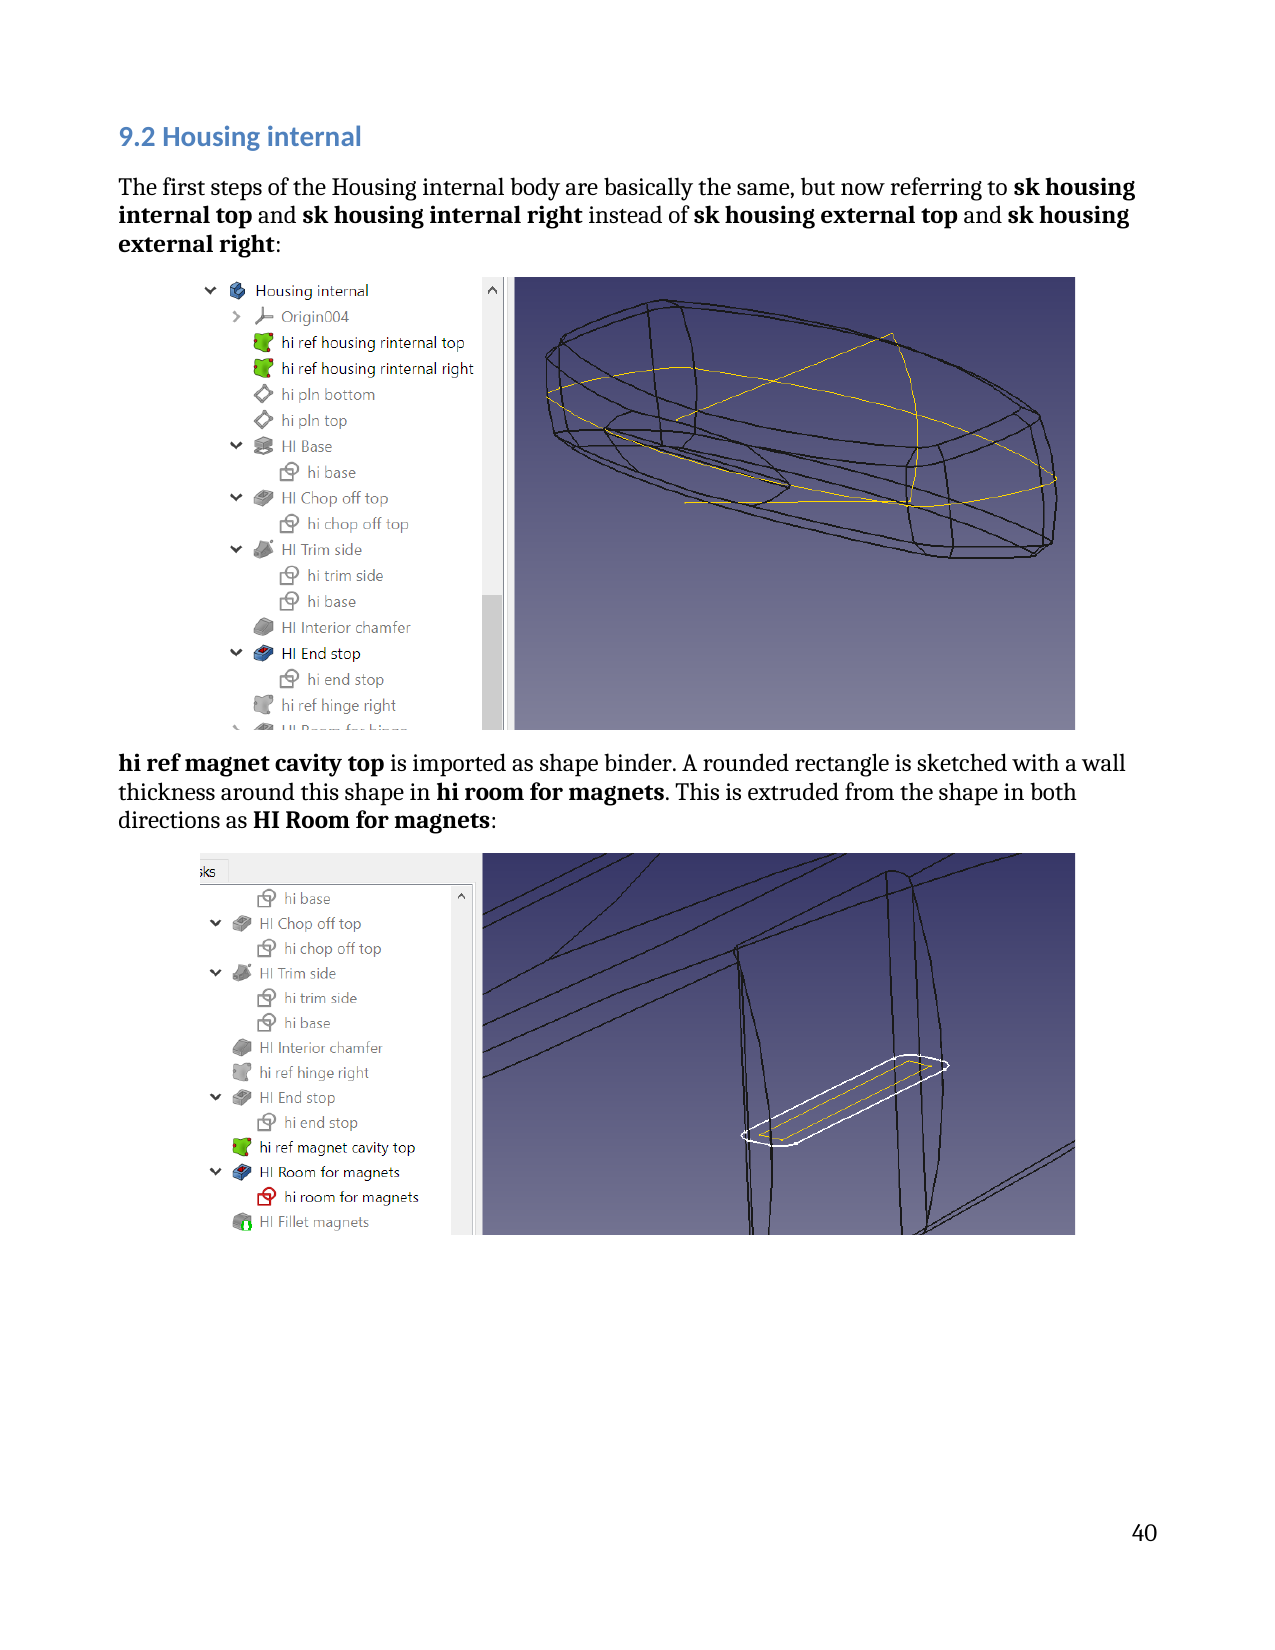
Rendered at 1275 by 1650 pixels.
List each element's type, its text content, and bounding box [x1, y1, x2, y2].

picture [200, 277, 1075, 730]
subtitle Housing internal [118, 118, 1157, 154]
text The first steps of the Housing internal body are basically the same, but now referring to sk housing internal top and sk housing internal right instead of sk housing external top and sk housing external right: [118, 172, 1157, 259]
text hi ref magnet cavity top is imported as shape binder. A rounded rectangle is sketched with a wall thickness around this shape in hi room for magnets. This is extruded from the shape in both directions as HI Room for magnets: [118, 749, 1157, 835]
picture [200, 853, 1075, 1235]
